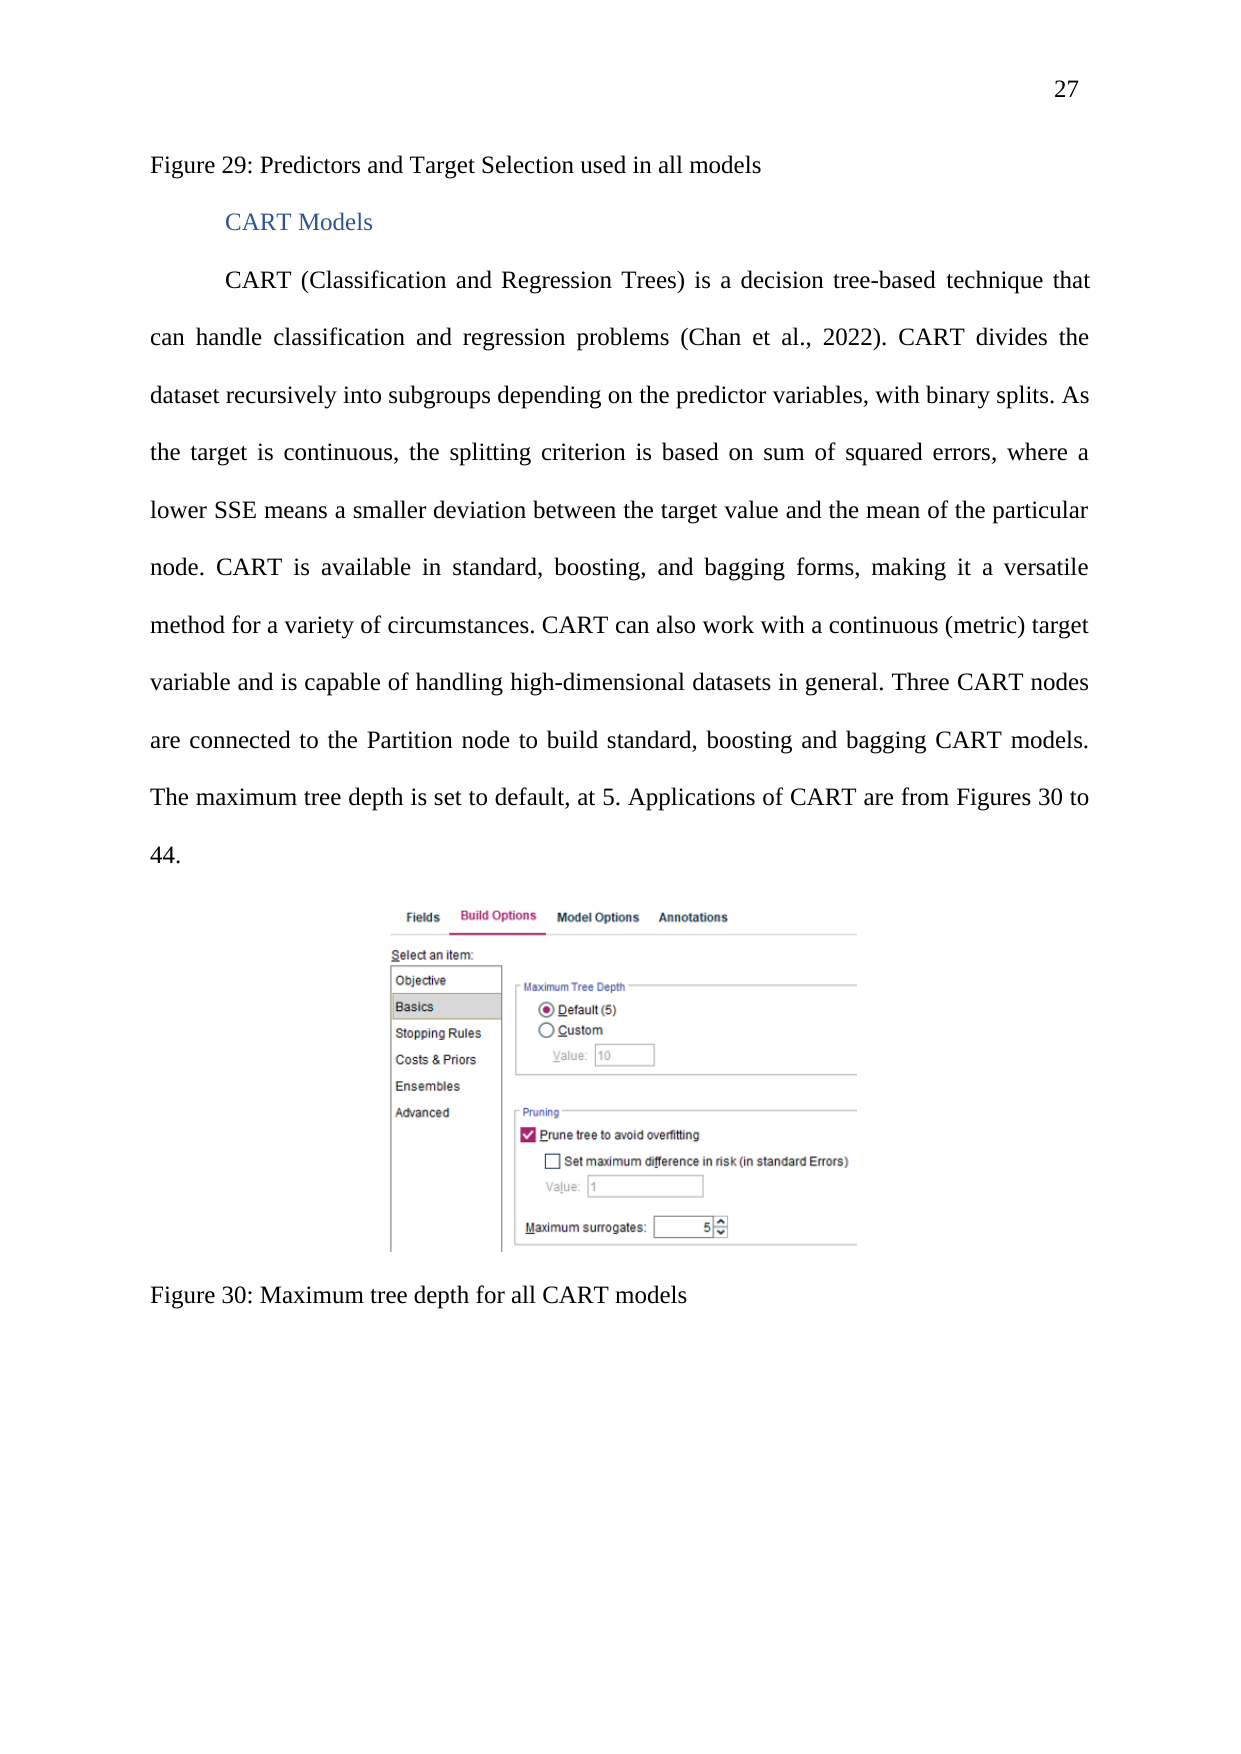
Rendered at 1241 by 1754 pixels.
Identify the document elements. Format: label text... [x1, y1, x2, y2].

text Figure 30: Maximum tree depth for all CART models [150, 1281, 1090, 1309]
text CART (Classification and Regression Trees) is a decision tree-based technique that can handle classification and regression problems (Chan et al., 2022). CART divides the dataset recursively into subgroups depending on the predictor variables, with binary splits. As the target is continuous, the splitting criterion is based on sum of squared errors, where a lower SSE means a smaller deviation between the target value and the mean of the particular node. CART is available in standard, boosting, and bagging forms, making it a versatile method for a variety of circumstances. CART can also work with a continuous (metric) target variable and is capable of handling high-dimensional datasets in general. Three CART nodes are connected to the Partition node to build standard, boosting and bagging CART models. The maximum tree depth is set to default, at 5. Applications of CART are from Figures 30 to 44. [150, 265, 1090, 869]
text Figure 29: Predictors and Target Selection used in all models [150, 150, 1090, 179]
picture [383, 897, 857, 1252]
subtitle CART Models [225, 207, 1090, 236]
